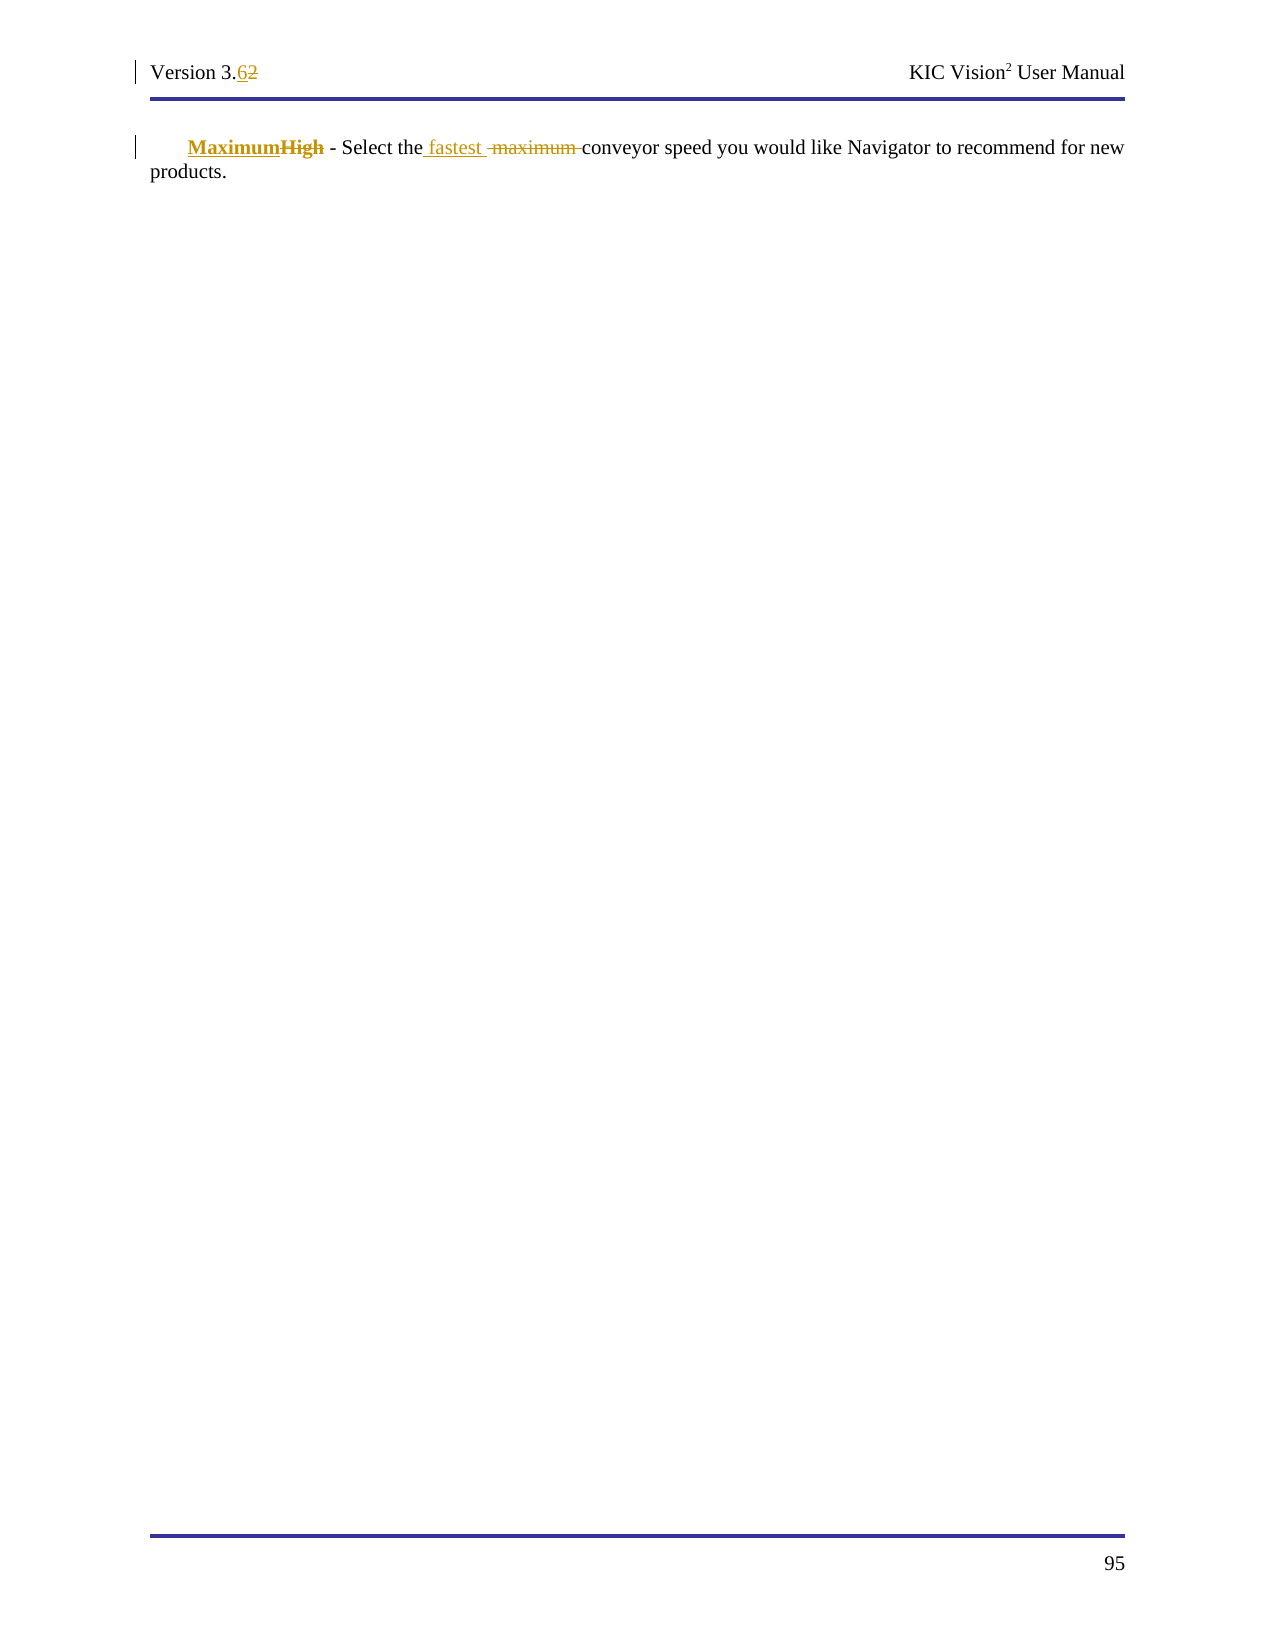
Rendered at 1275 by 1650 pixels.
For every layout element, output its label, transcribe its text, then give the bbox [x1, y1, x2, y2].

text - Select theconveyor speed you would like Navigator to recommend for new products. [150, 135, 1125, 183]
